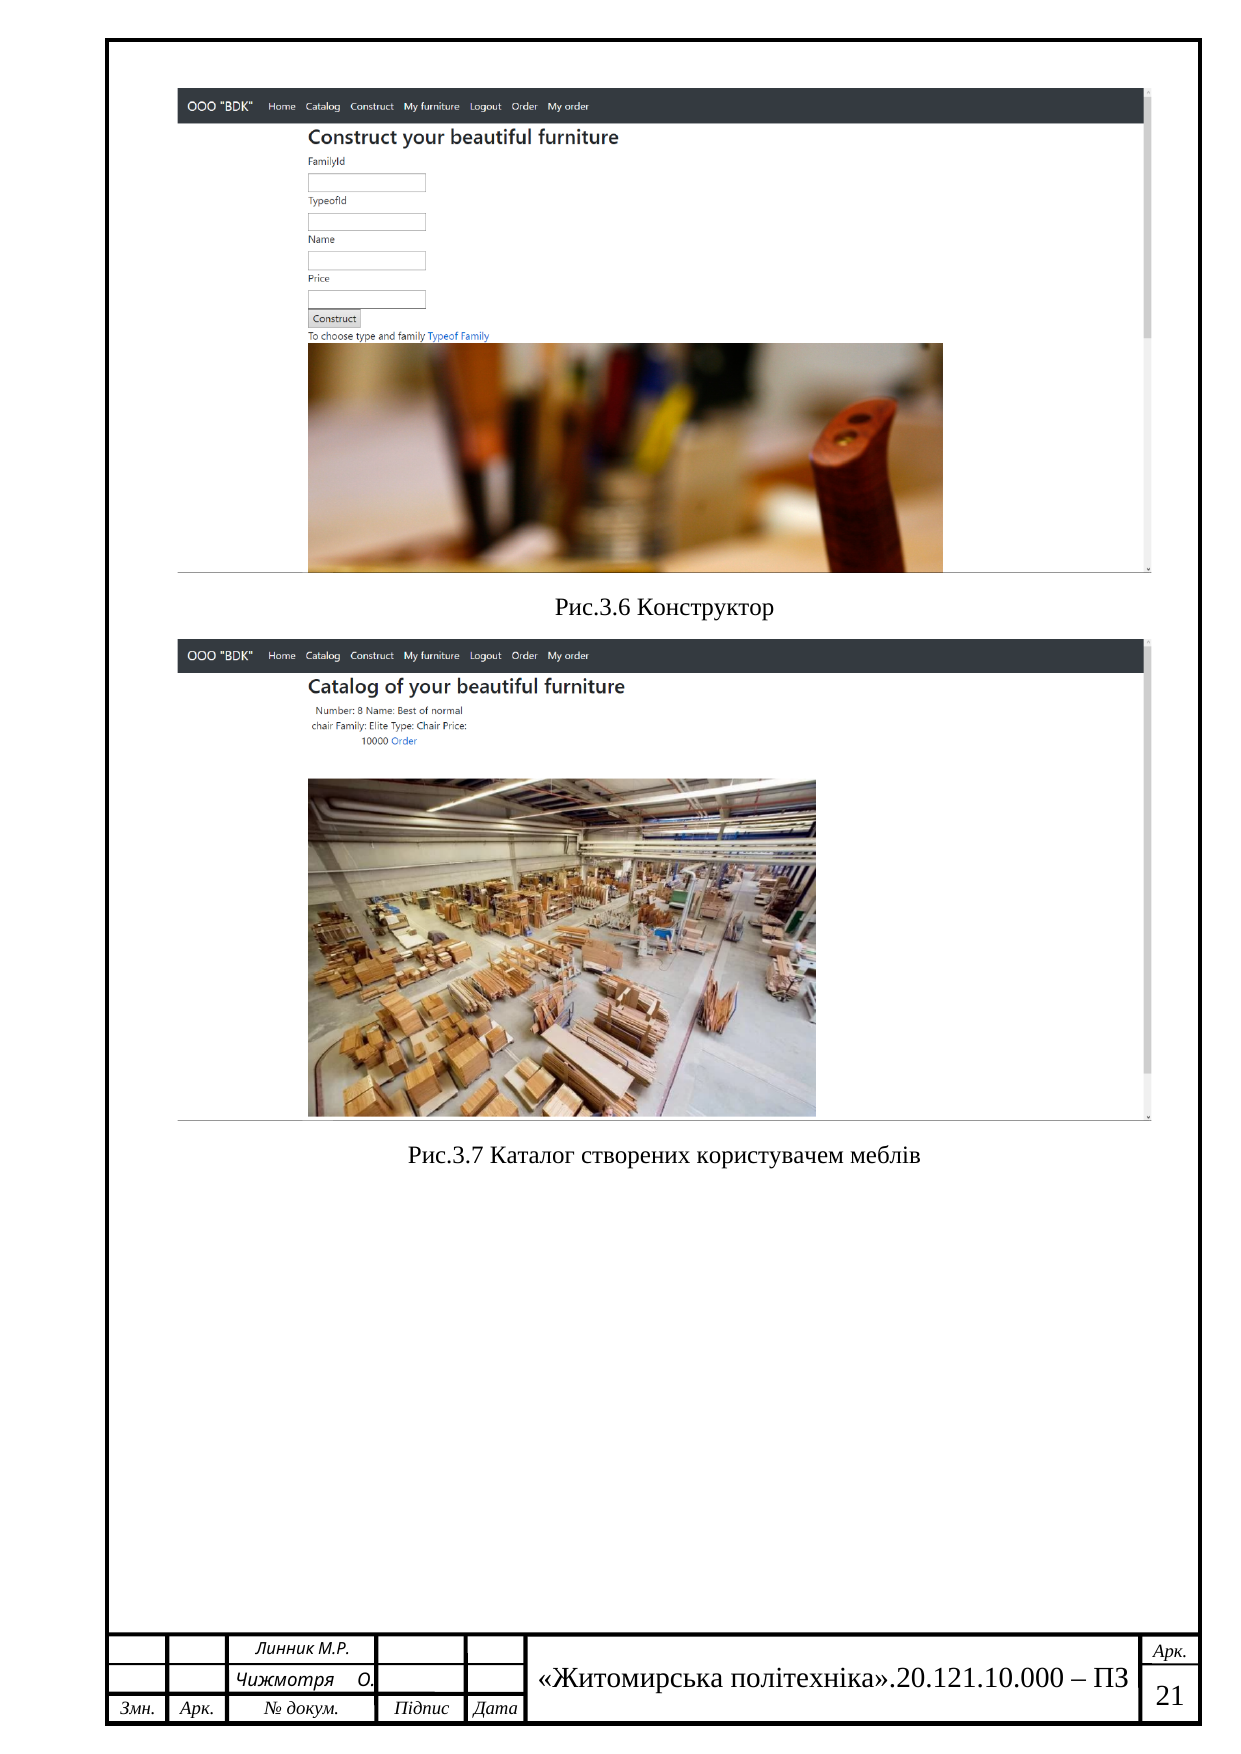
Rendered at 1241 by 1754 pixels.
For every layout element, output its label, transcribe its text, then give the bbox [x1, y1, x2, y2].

text Рис.3.6 Конструктор [177, 592, 1152, 620]
picture [177, 88, 1152, 573]
picture [177, 639, 1152, 1121]
text Рис.3.7 Каталог створених користувачем меблів [177, 1140, 1152, 1169]
